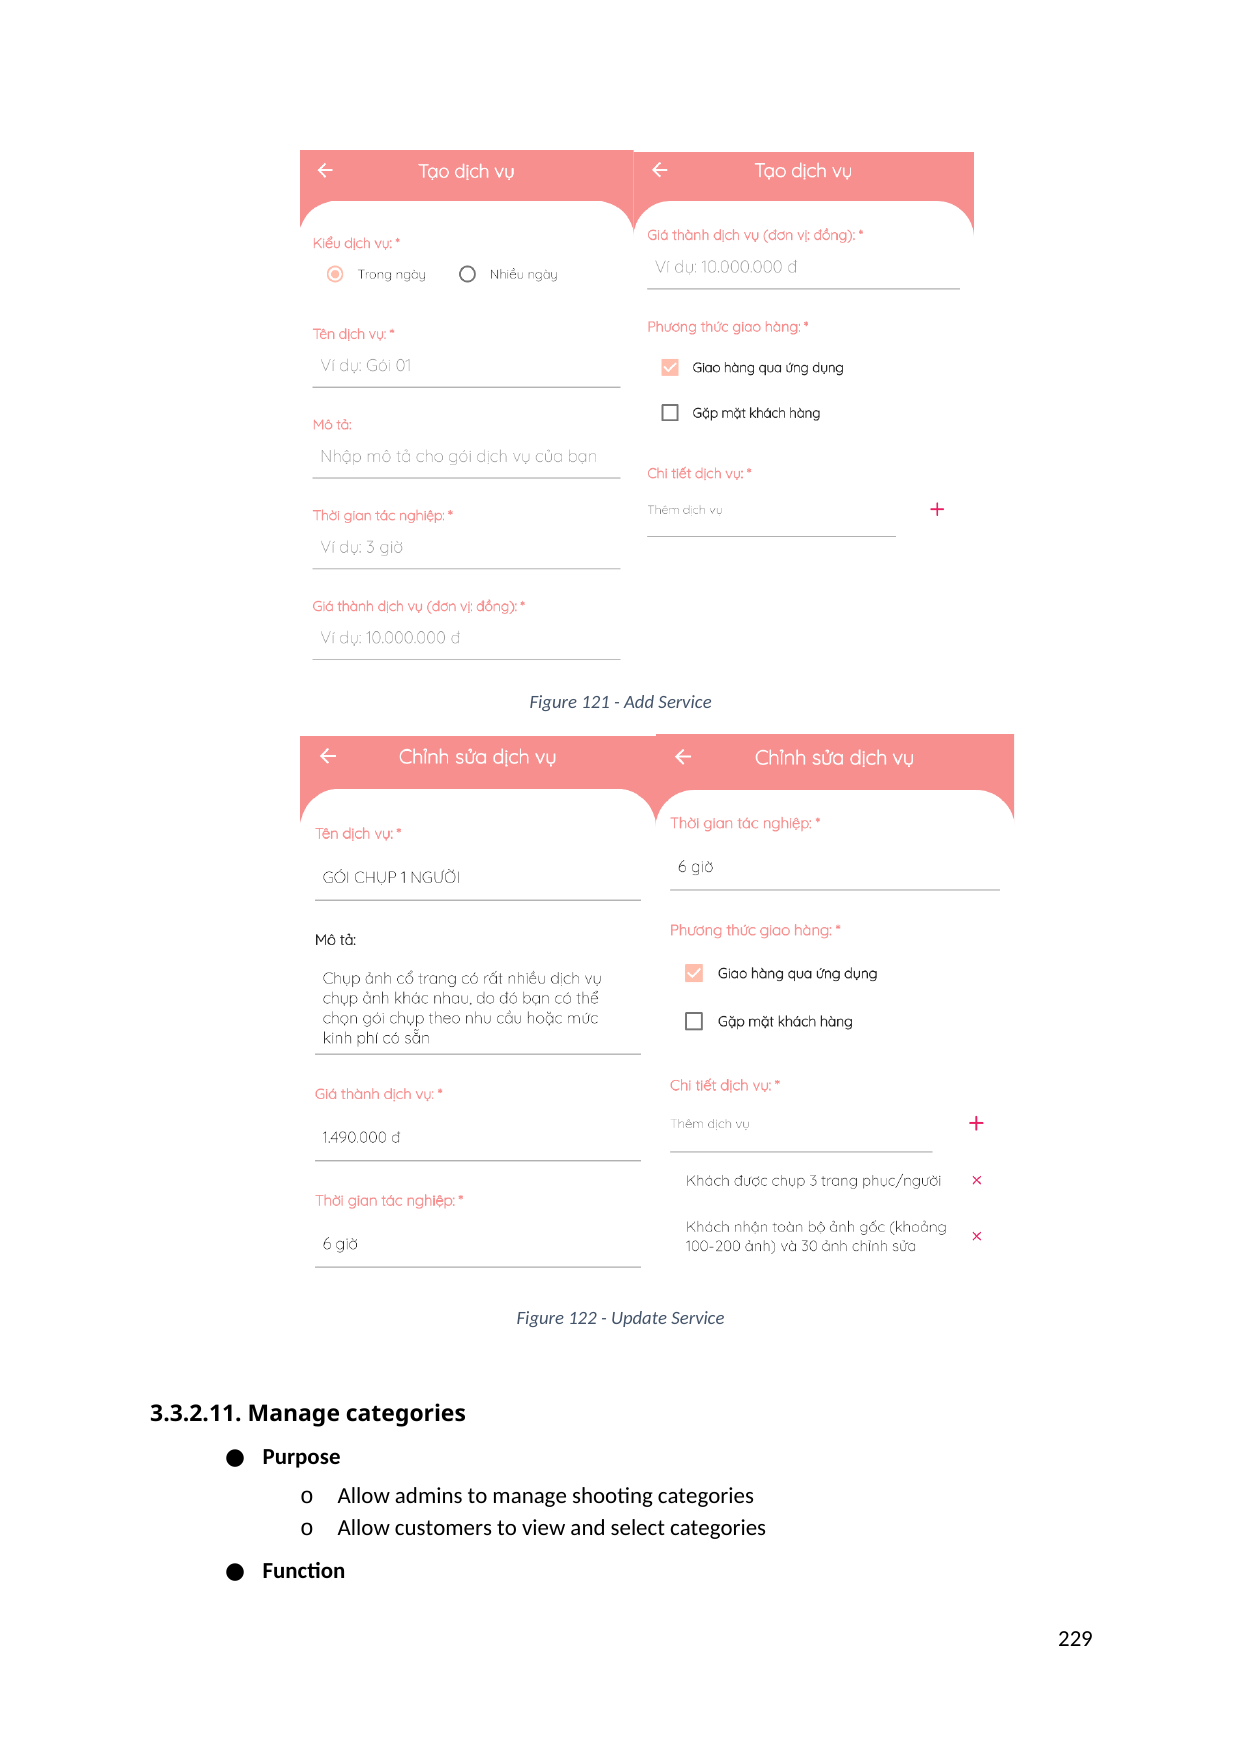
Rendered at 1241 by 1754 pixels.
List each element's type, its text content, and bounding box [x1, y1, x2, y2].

subtitle 3.3.2.11. Manage categories [150, 1397, 1093, 1428]
picture [300, 150, 974, 672]
list Allow customers to view and select categories [300, 1513, 1093, 1542]
list Allow admins to manage shooting categories [300, 1481, 1093, 1510]
picture [300, 734, 1015, 1288]
text Figure 121 - Add Service [150, 691, 1093, 713]
list Purpose [225, 1431, 1093, 1477]
text Figure 122 - Update Service [150, 1306, 1093, 1329]
list Function [225, 1544, 1093, 1591]
